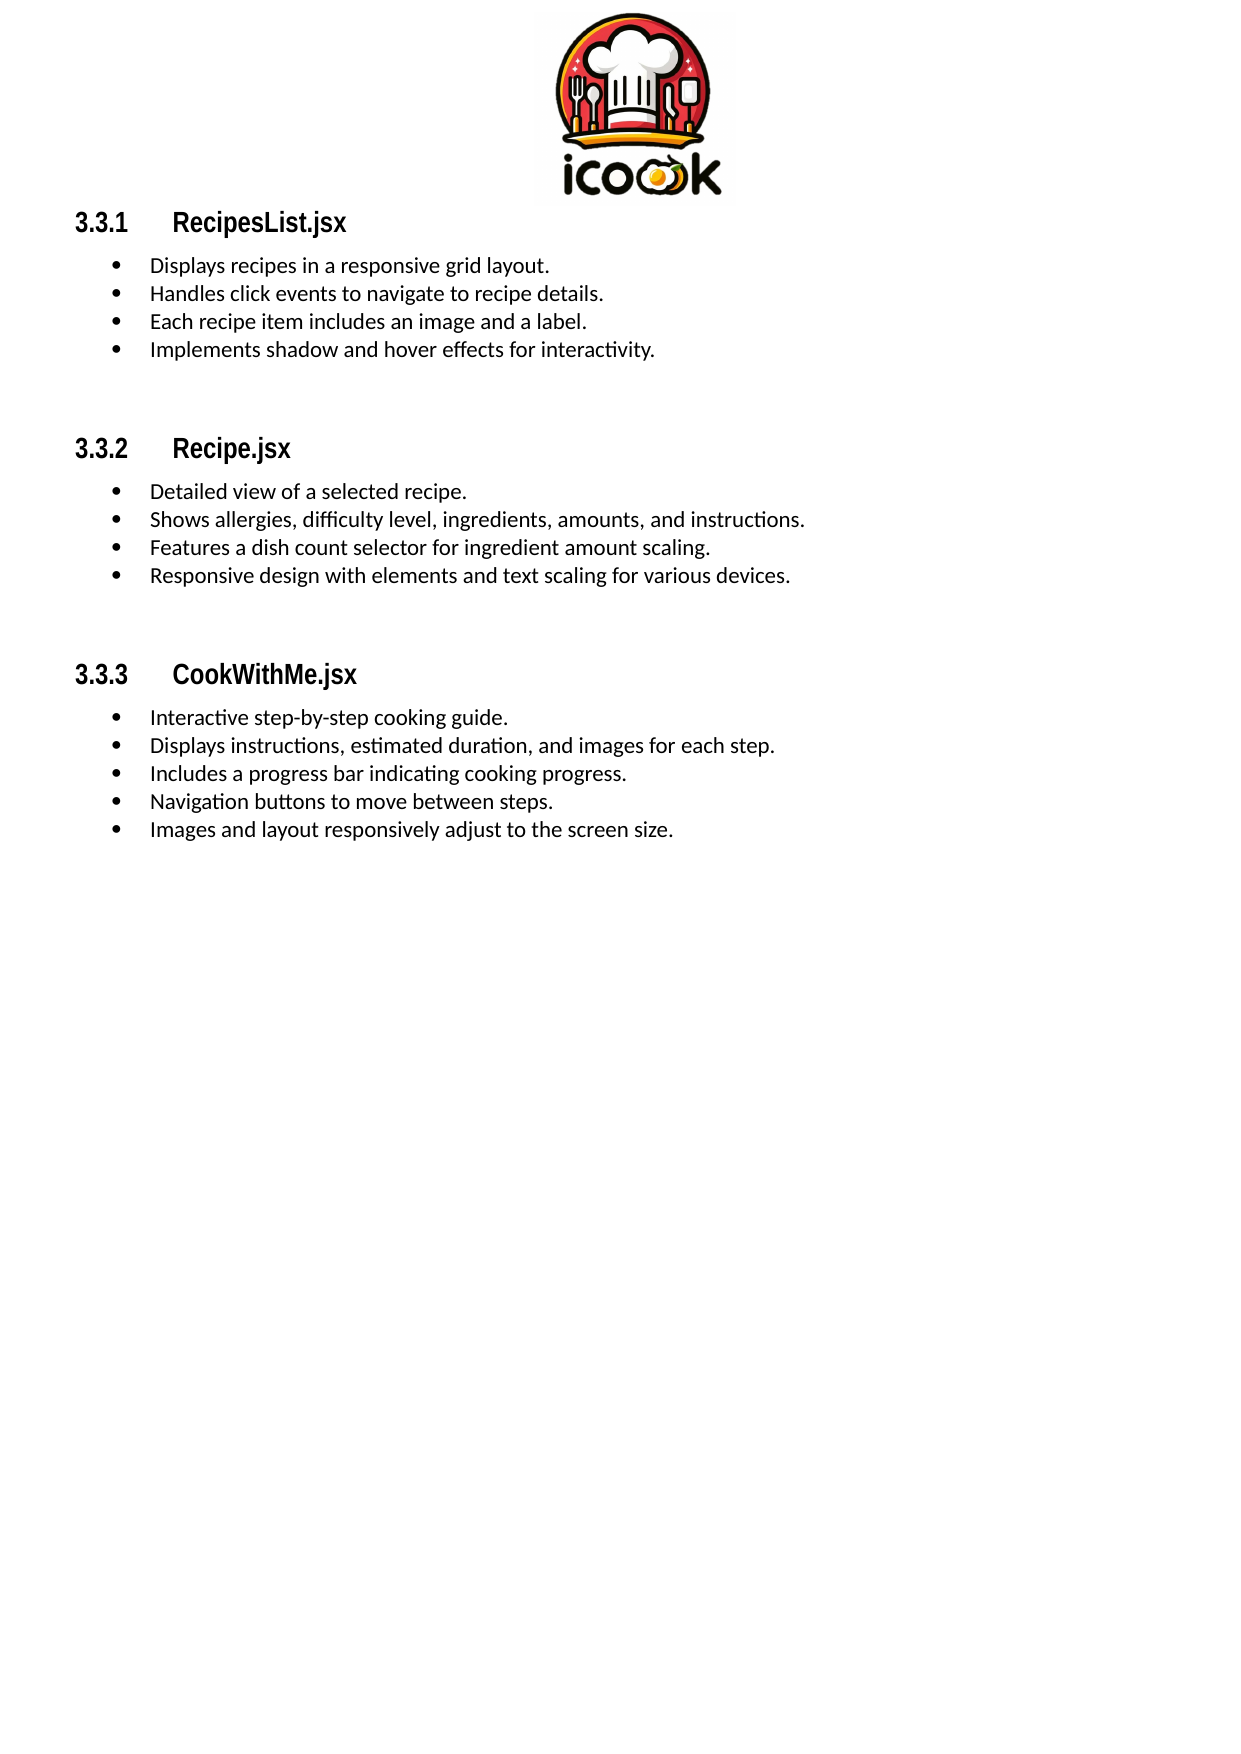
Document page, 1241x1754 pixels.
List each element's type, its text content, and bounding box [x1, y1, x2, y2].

list Shows allergies, difficulty level, ingredients, amounts, and instructions. [112, 505, 1165, 533]
subtitle CookWithMe.jsx [75, 657, 1165, 690]
list Displays instructions, estimated duration, and images for each step. [112, 731, 1165, 759]
list Detailed view of a selected recipe. [112, 477, 1165, 505]
list Includes a progress bar indicating cooking progress. [112, 759, 1165, 787]
picture [533, 12, 737, 102]
list Features a dish count selector for ingredient amount scaling. [112, 533, 1165, 561]
list Navigation buttons to move between steps. [112, 787, 1165, 815]
list Responsive design with elements and text scaling for various devices. [112, 561, 1165, 589]
list Displays recipes in a responsive grid layout. [112, 251, 1165, 279]
list Implements shadow and hover effects for interactivity. [112, 336, 1165, 363]
list Images and layout responsively adjust to the screen size. [112, 815, 1165, 843]
subtitle RecipesList.jsx [75, 102, 1165, 239]
list Interactive step-by-step cooking guide. [112, 703, 1165, 731]
list Each recipe item includes an image and a label. [112, 307, 1165, 336]
list Handles click events to navigate to recipe details. [112, 279, 1165, 307]
subtitle Recipe.jsx [75, 431, 1165, 465]
